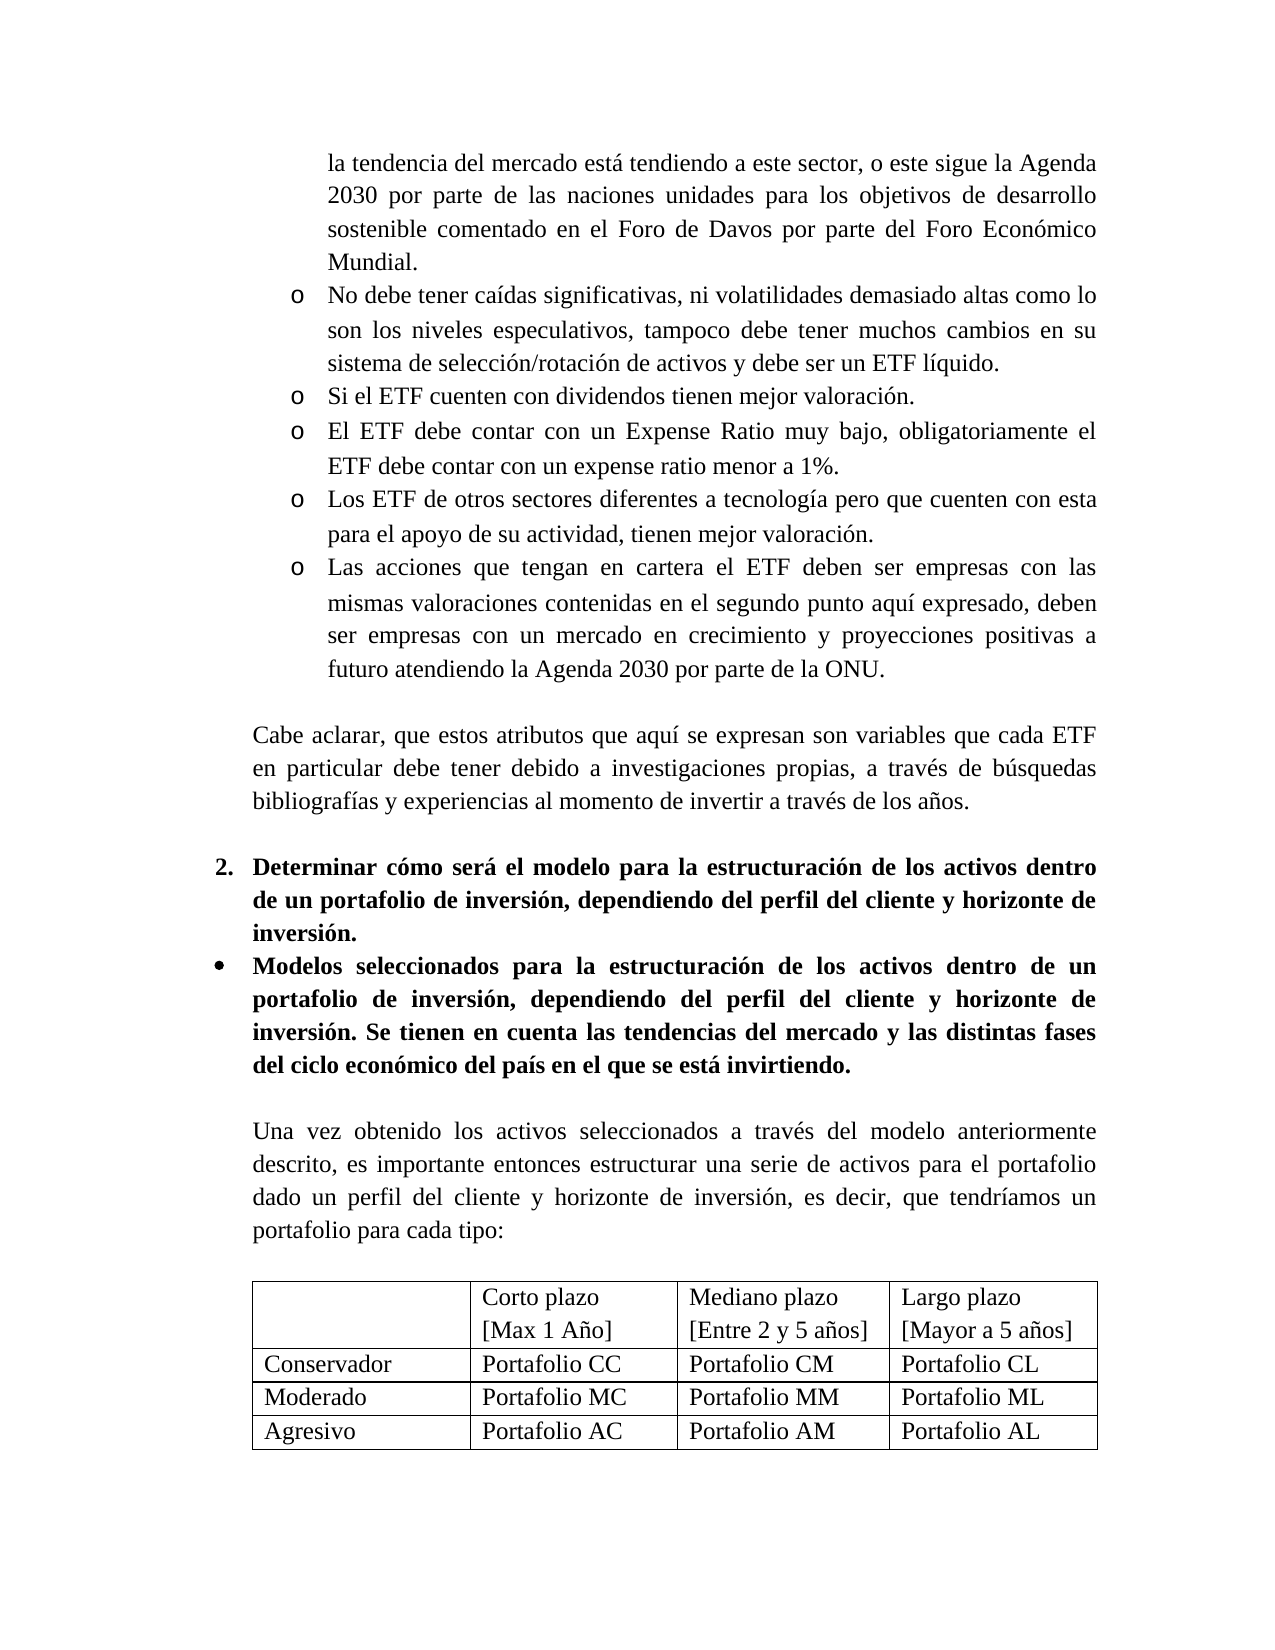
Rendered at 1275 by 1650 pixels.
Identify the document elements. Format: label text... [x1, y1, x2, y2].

list El ETF debe contar con un Expense Ratio muy bajo, obligatoriamente el ETF debe contar con un expense ratio menor a 1%. [290, 416, 1098, 480]
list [290, 148, 1098, 275]
list Los ETF de otros sectores diferentes a tecnología pero que cuenten con esta para el apoyo de su actividad, tienen mejor valoración. [290, 484, 1098, 548]
table_cell Portafolio ML [890, 1383, 1097, 1415]
list Determinar cómo será el modelo para la estructuración de los activos dentro de un portafolio de inversión, dependiendo del perfil del cliente y horizonte de inversión. [215, 852, 1098, 947]
table_header [253, 1282, 470, 1348]
table_cell Moderado [253, 1383, 470, 1415]
table_header Corto plazo [Max 1 Año] [471, 1282, 677, 1348]
list Cabe aclarar, que estos atributos que aquí se expresan son variables que cada ETF en particular debe tener debido a investigaciones propias, a través de búsquedas bibliografías y experiencias al momento de invertir a través de los años. [252, 720, 1098, 814]
list Una vez obtenido los activos seleccionados a través del modelo anteriormente descrito, es importante entonces estructurar una serie de activos para el portafolio dado un perfil del cliente y horizonte de inversión, es decir, que tendríamos un portafolio para cada tipo: [252, 1116, 1098, 1244]
table_cell Portafolio CM [678, 1349, 889, 1381]
table_cell Portafolio MC [471, 1383, 677, 1415]
list Las acciones que tengan en cartera el ETF deben ser empresas con las mismas valoraciones contenidas en el segundo punto aquí expresado, deben ser empresas con un mercado en crecimiento y proyecciones positivas a futuro atendiendo la Agenda 2030 por parte de la ONU. [290, 552, 1098, 682]
table_header Mediano plazo [Entre 2 y 5 años] [678, 1282, 889, 1348]
table_cell Conservador [253, 1349, 470, 1381]
list No debe tener caídas significativas, ni volatilidades demasiado altas como lo son los niveles especulativos, tampoco debe tener muchos cambios en su sistema de selección/rotación de activos y debe ser un ETF líquido. [290, 280, 1098, 377]
list Modelos seleccionados para la estructuración de los activos dentro de un portafolio de inversión, dependiendo del perfil del cliente y horizonte de inversión. Se tienen en cuenta las tendencias del mercado y las distintas fases del ciclo económico del país en el que se está invirtiendo. [215, 951, 1098, 1079]
table_cell Portafolio MM [678, 1383, 889, 1415]
table_cell Portafolio AL [890, 1416, 1097, 1449]
table_cell Agresivo [253, 1416, 470, 1449]
table_cell Portafolio AC [471, 1416, 677, 1449]
table_cell Portafolio CL [890, 1349, 1097, 1381]
table_cell Portafolio CC [471, 1349, 677, 1381]
table_header Largo plazo [Mayor a 5 años] [890, 1282, 1097, 1348]
table_cell Portafolio AM [678, 1416, 889, 1449]
list Si el ETF cuenten con dividendos tienen mejor valoración. [290, 381, 1098, 412]
